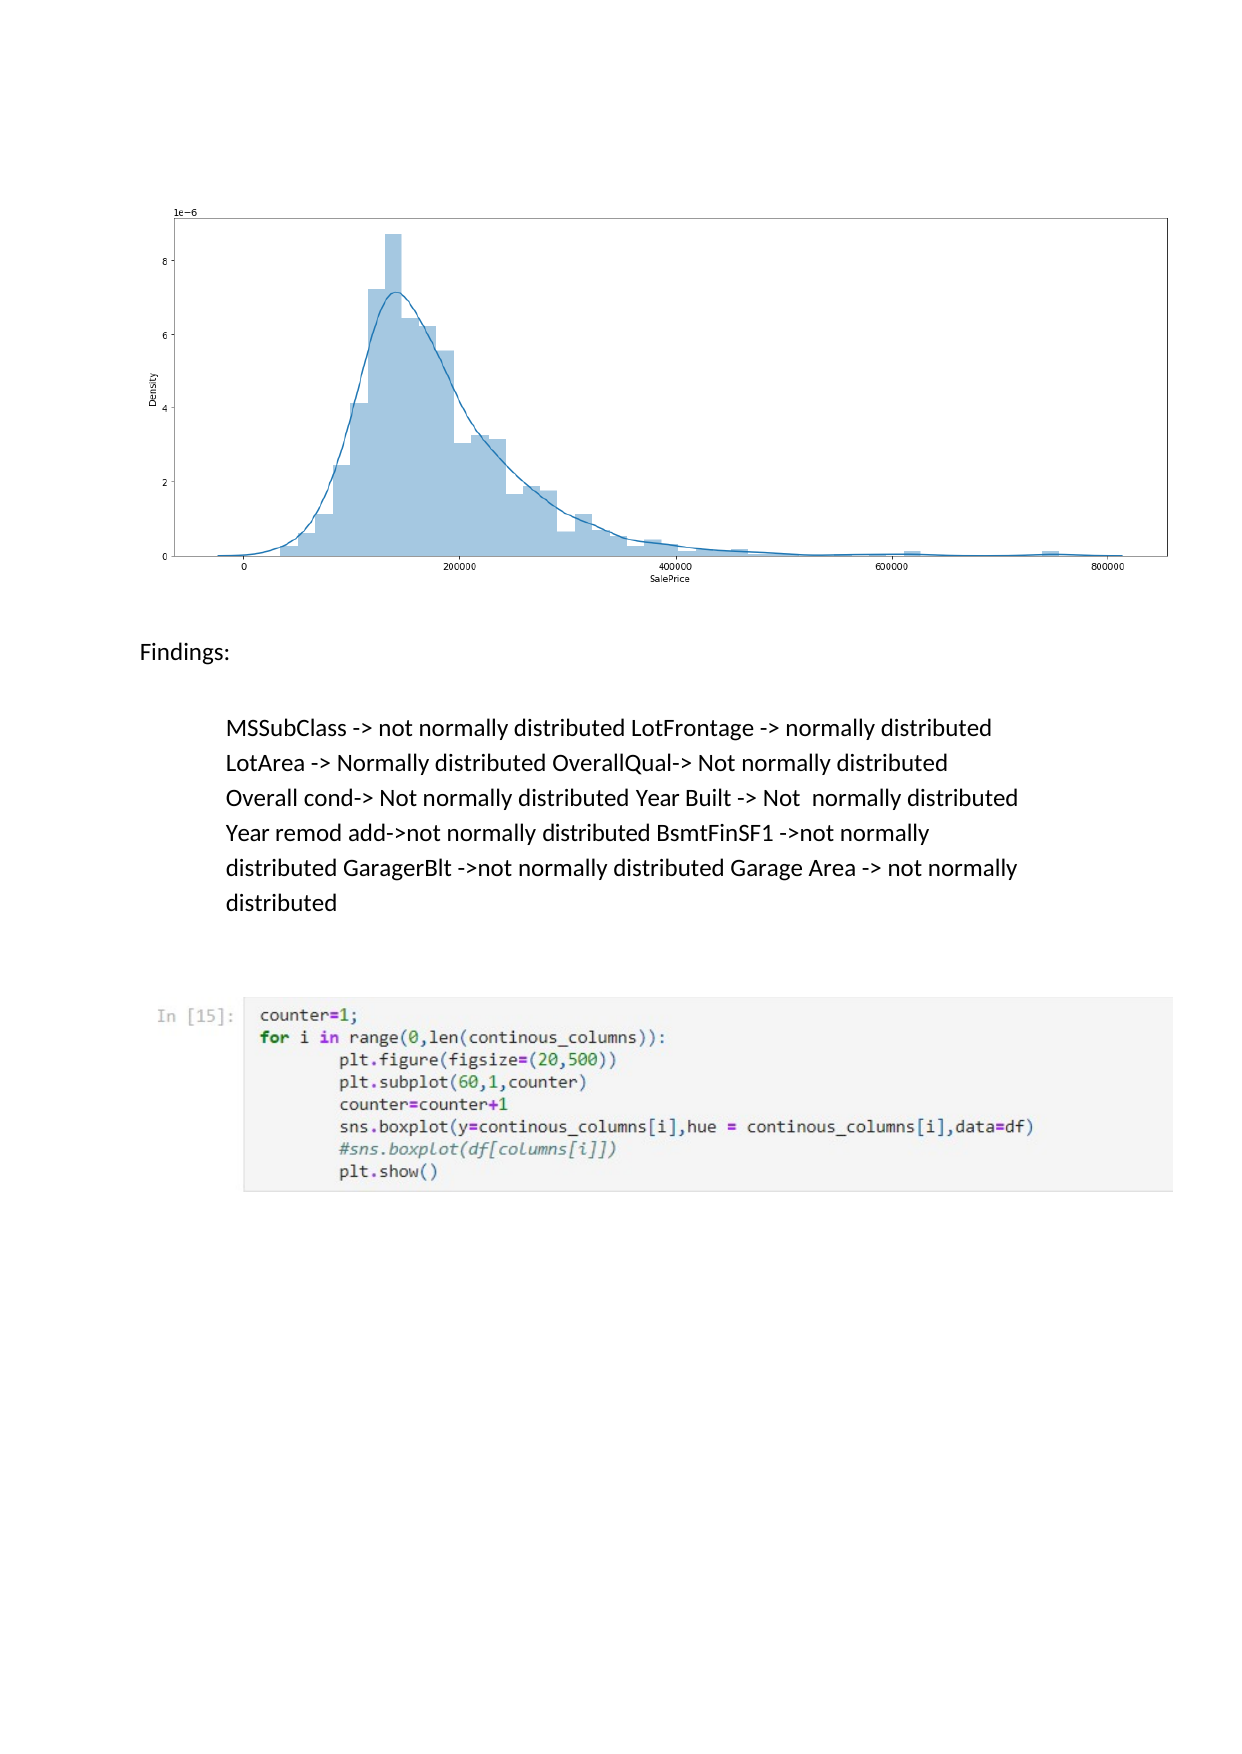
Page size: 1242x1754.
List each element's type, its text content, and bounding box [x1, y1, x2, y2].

picture [157, 997, 1173, 1192]
picture [142, 202, 1172, 589]
text Findings: [139, 636, 1020, 667]
text MSSubClass -> not normally distributed LotFrontage -> normally distributed LotArea -> Normally distributed OverallQual-> Not normally distributed Overall cond-> Not normally distributed Year Built -> Not normally distributed Year remod add->not normally distributed BsmtFinSF1 ->not normally distributed GaragerBlt ->not normally distributed Garage Area -> not normally distributed [226, 712, 1020, 918]
